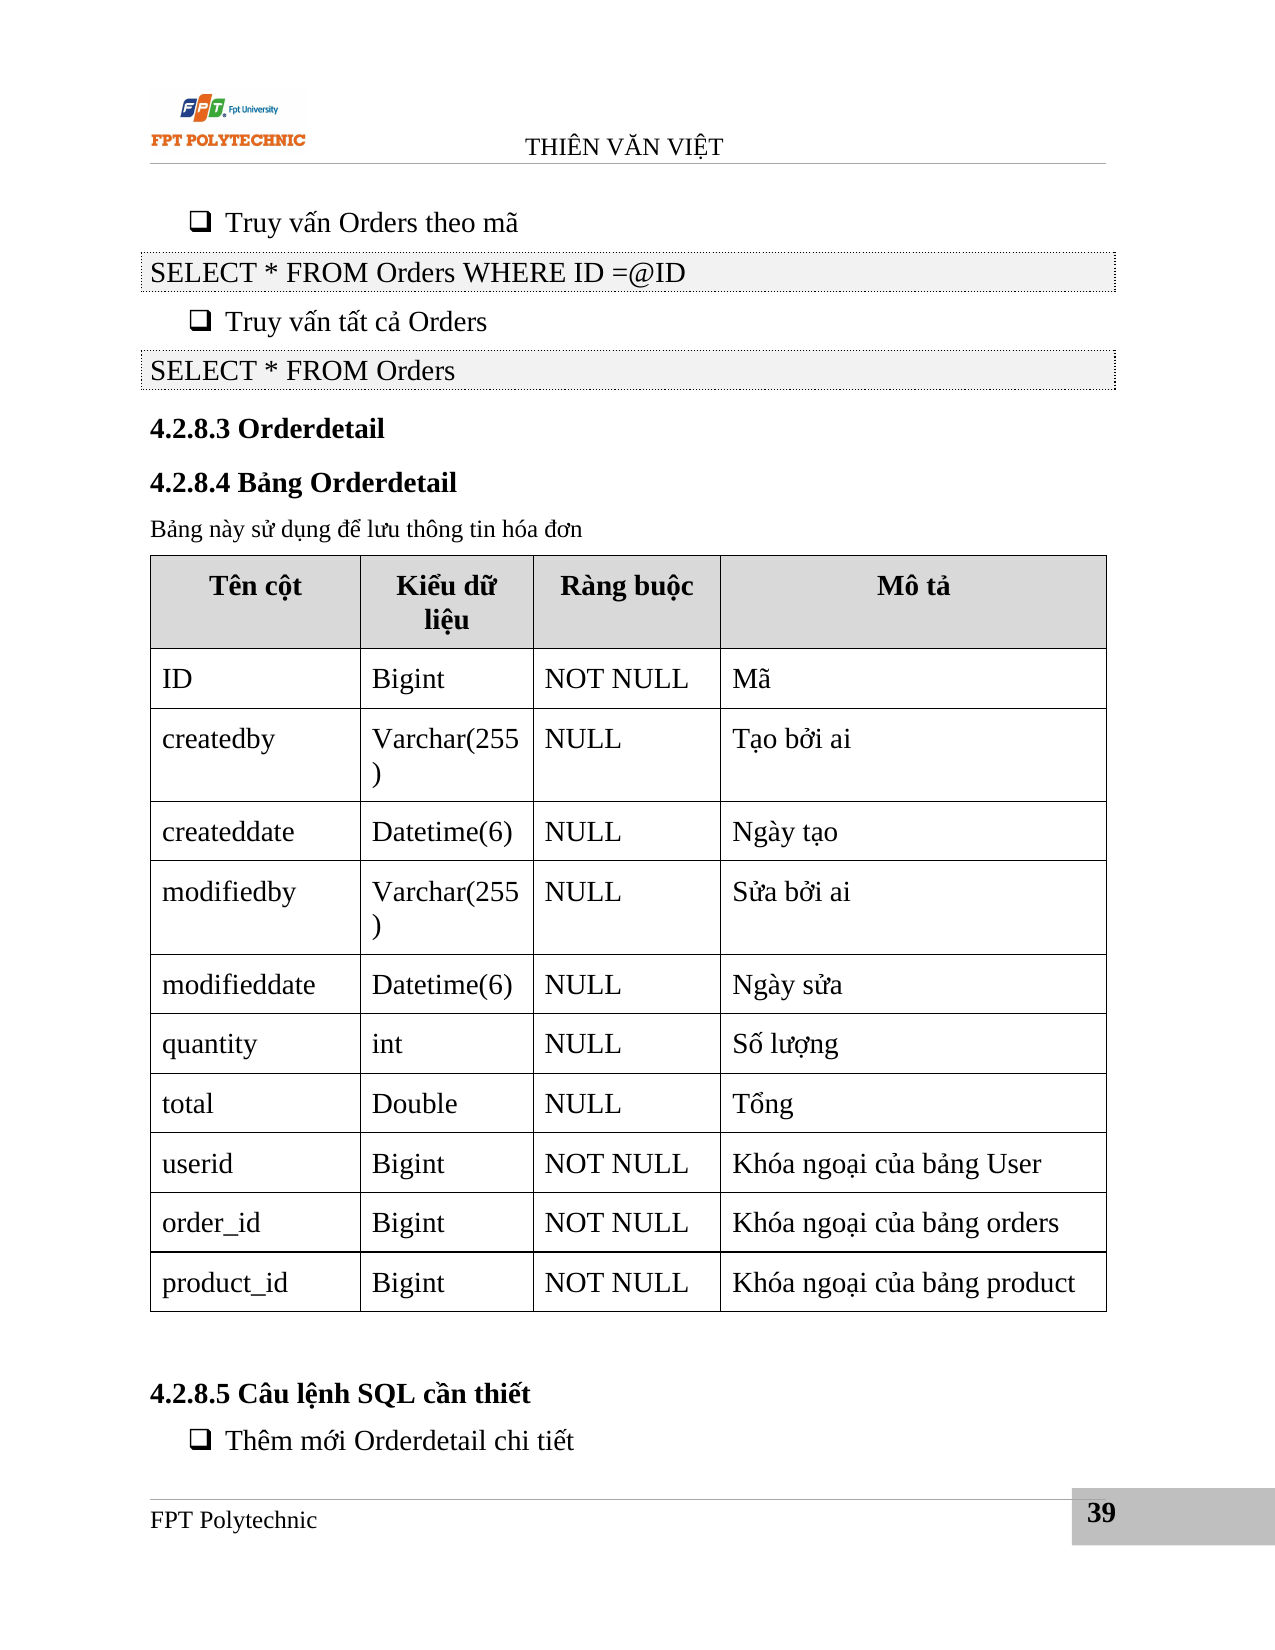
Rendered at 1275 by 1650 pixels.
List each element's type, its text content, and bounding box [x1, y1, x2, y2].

table_cell NOT NULL [534, 1193, 720, 1251]
table_cell Khóa ngoại của bảng orders [721, 1193, 1106, 1251]
text Bảng này sử dụng để lưu thông tin hóa đơn [150, 511, 1106, 542]
table_cell Ngày sửa [721, 955, 1106, 1013]
table_cell NULL [534, 802, 720, 860]
table_cell Bigint [361, 1193, 533, 1251]
table_header Ràng buộc [534, 556, 720, 648]
table_cell quantity [151, 1014, 360, 1073]
list Truy vấn Orders theo mã [187, 206, 1106, 239]
table_cell Mã [721, 649, 1106, 708]
table_cell createdby [151, 709, 360, 801]
table_cell Số lượng [721, 1014, 1106, 1073]
table_cell Bigint [361, 649, 533, 708]
picture [150, 87, 308, 156]
table_cell Ngày tạo [721, 802, 1106, 860]
table_cell NULL [534, 955, 720, 1013]
subtitle Bảng Orderdetail [150, 465, 1106, 499]
table_cell Varchar(255) [361, 709, 533, 801]
table_cell Datetime(6) [361, 802, 533, 860]
text SELECT * FROM Orders WHERE ID =@ID [141, 252, 1116, 292]
table_cell int [361, 1014, 533, 1073]
list Thêm mới Orderdetail chi tiết [187, 1423, 1106, 1456]
table_cell userid [151, 1133, 360, 1192]
table_header Kiểu dữ liệu [361, 556, 533, 648]
table_cell NULL [534, 709, 720, 801]
table_cell Double [361, 1074, 533, 1132]
table_cell Khóa ngoại của bảng product [721, 1253, 1106, 1311]
table_cell ID [151, 649, 360, 708]
table_cell NULL [534, 1074, 720, 1132]
table_cell total [151, 1074, 360, 1132]
list Truy vấn tất cả Orders [187, 304, 1106, 338]
table_cell Khóa ngoại của bảng User [721, 1133, 1106, 1192]
table_cell NOT NULL [534, 1133, 720, 1192]
subtitle Câu lệnh SQL cần thiết [150, 1377, 1106, 1410]
table_cell NOT NULL [534, 1253, 720, 1311]
table_cell Tổng [721, 1074, 1106, 1132]
table_cell Bigint [361, 1253, 533, 1311]
table_header Mô tả [721, 556, 1106, 648]
table_cell Datetime(6) [361, 955, 533, 1013]
table_cell NULL [534, 1014, 720, 1073]
table_header Tên cột [151, 556, 360, 648]
table_cell NULL [534, 861, 720, 953]
table_cell Bigint [361, 1133, 533, 1192]
table_cell modifiedby [151, 861, 360, 953]
table_cell Sửa bởi ai [721, 861, 1106, 953]
table_cell Varchar(255) [361, 861, 533, 953]
table_cell NOT NULL [534, 649, 720, 708]
table_cell order_id [151, 1193, 360, 1251]
table_cell product_id [151, 1253, 360, 1311]
table_cell modifieddate [151, 955, 360, 1013]
subtitle Orderdetail [150, 411, 1106, 444]
text SELECT * FROM Orders [141, 350, 1116, 390]
table_cell createddate [151, 802, 360, 860]
table_cell Tạo bởi ai [721, 709, 1106, 801]
